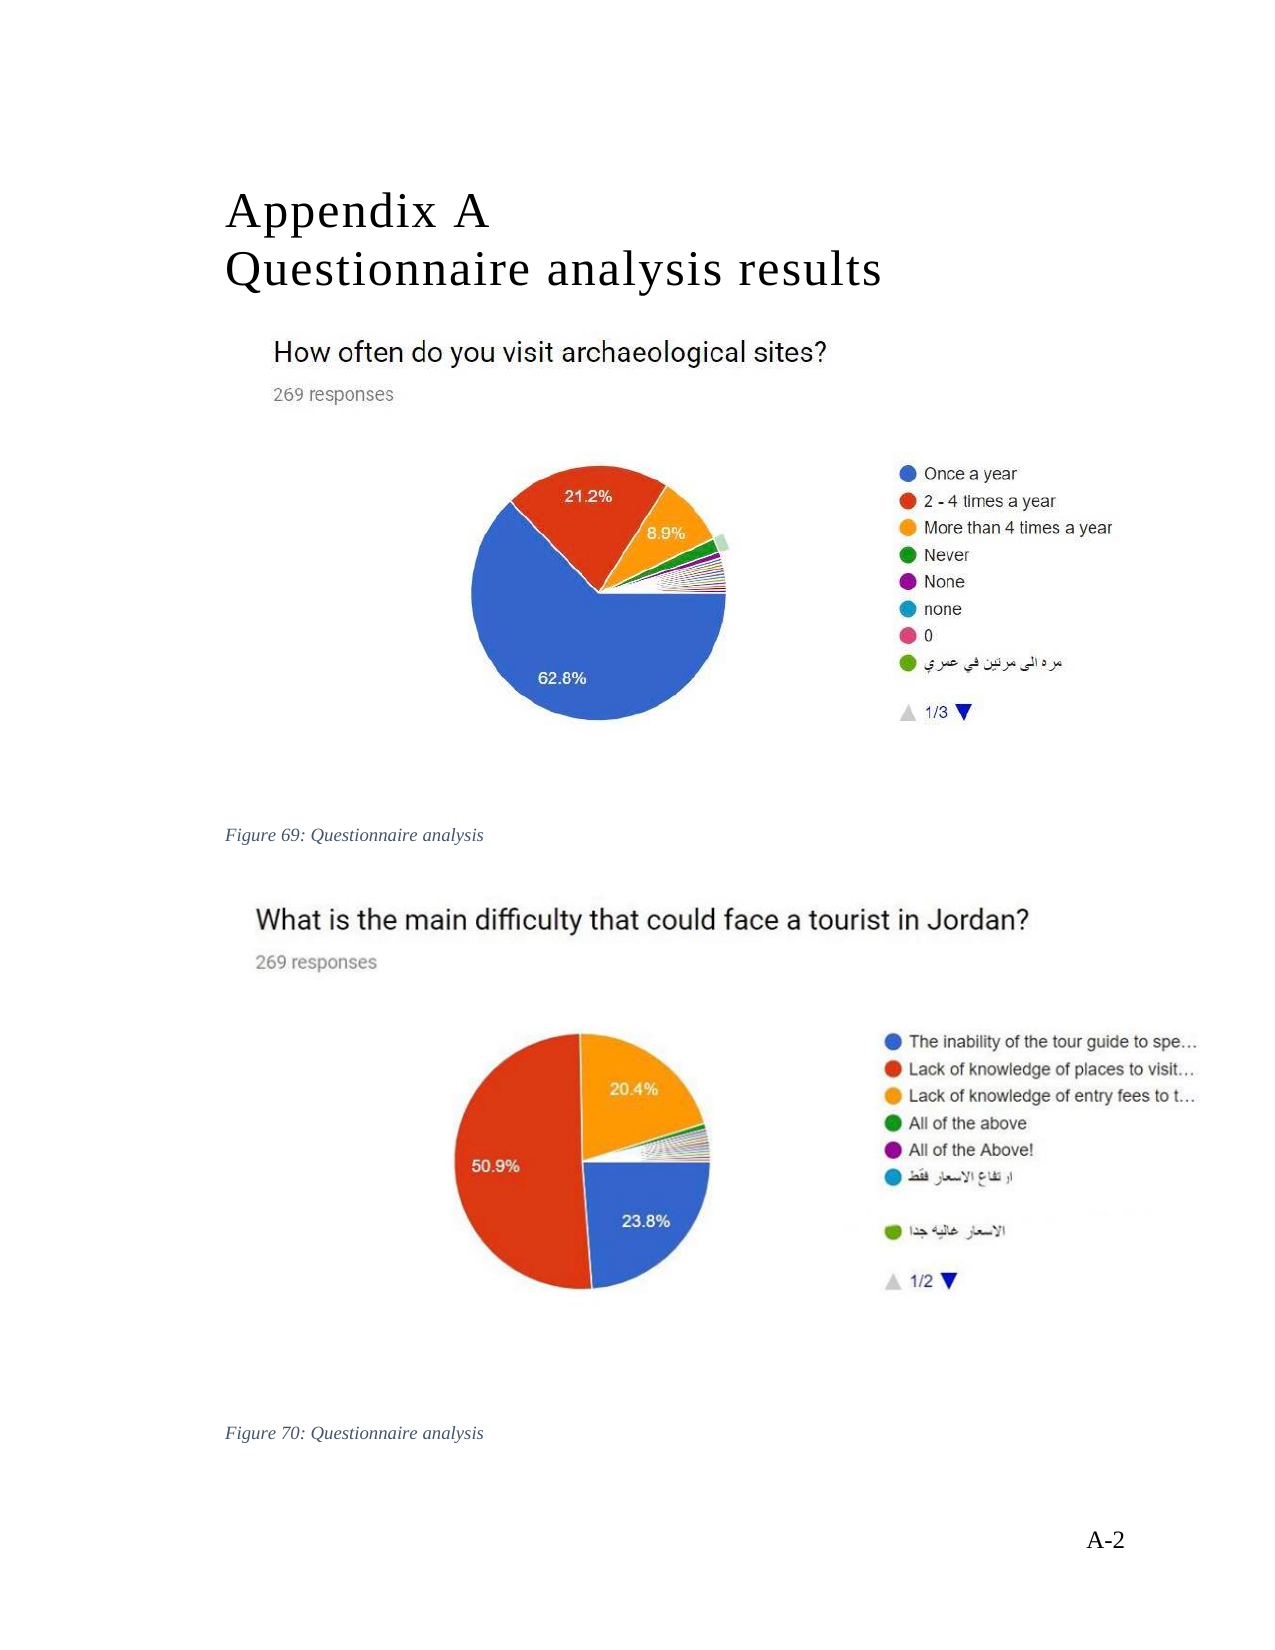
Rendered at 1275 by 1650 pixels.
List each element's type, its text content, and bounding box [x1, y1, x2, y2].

subtitle Appendix A Questionnaire analysis results [225, 181, 1125, 296]
picture [225, 300, 1200, 803]
picture [225, 866, 1200, 1401]
